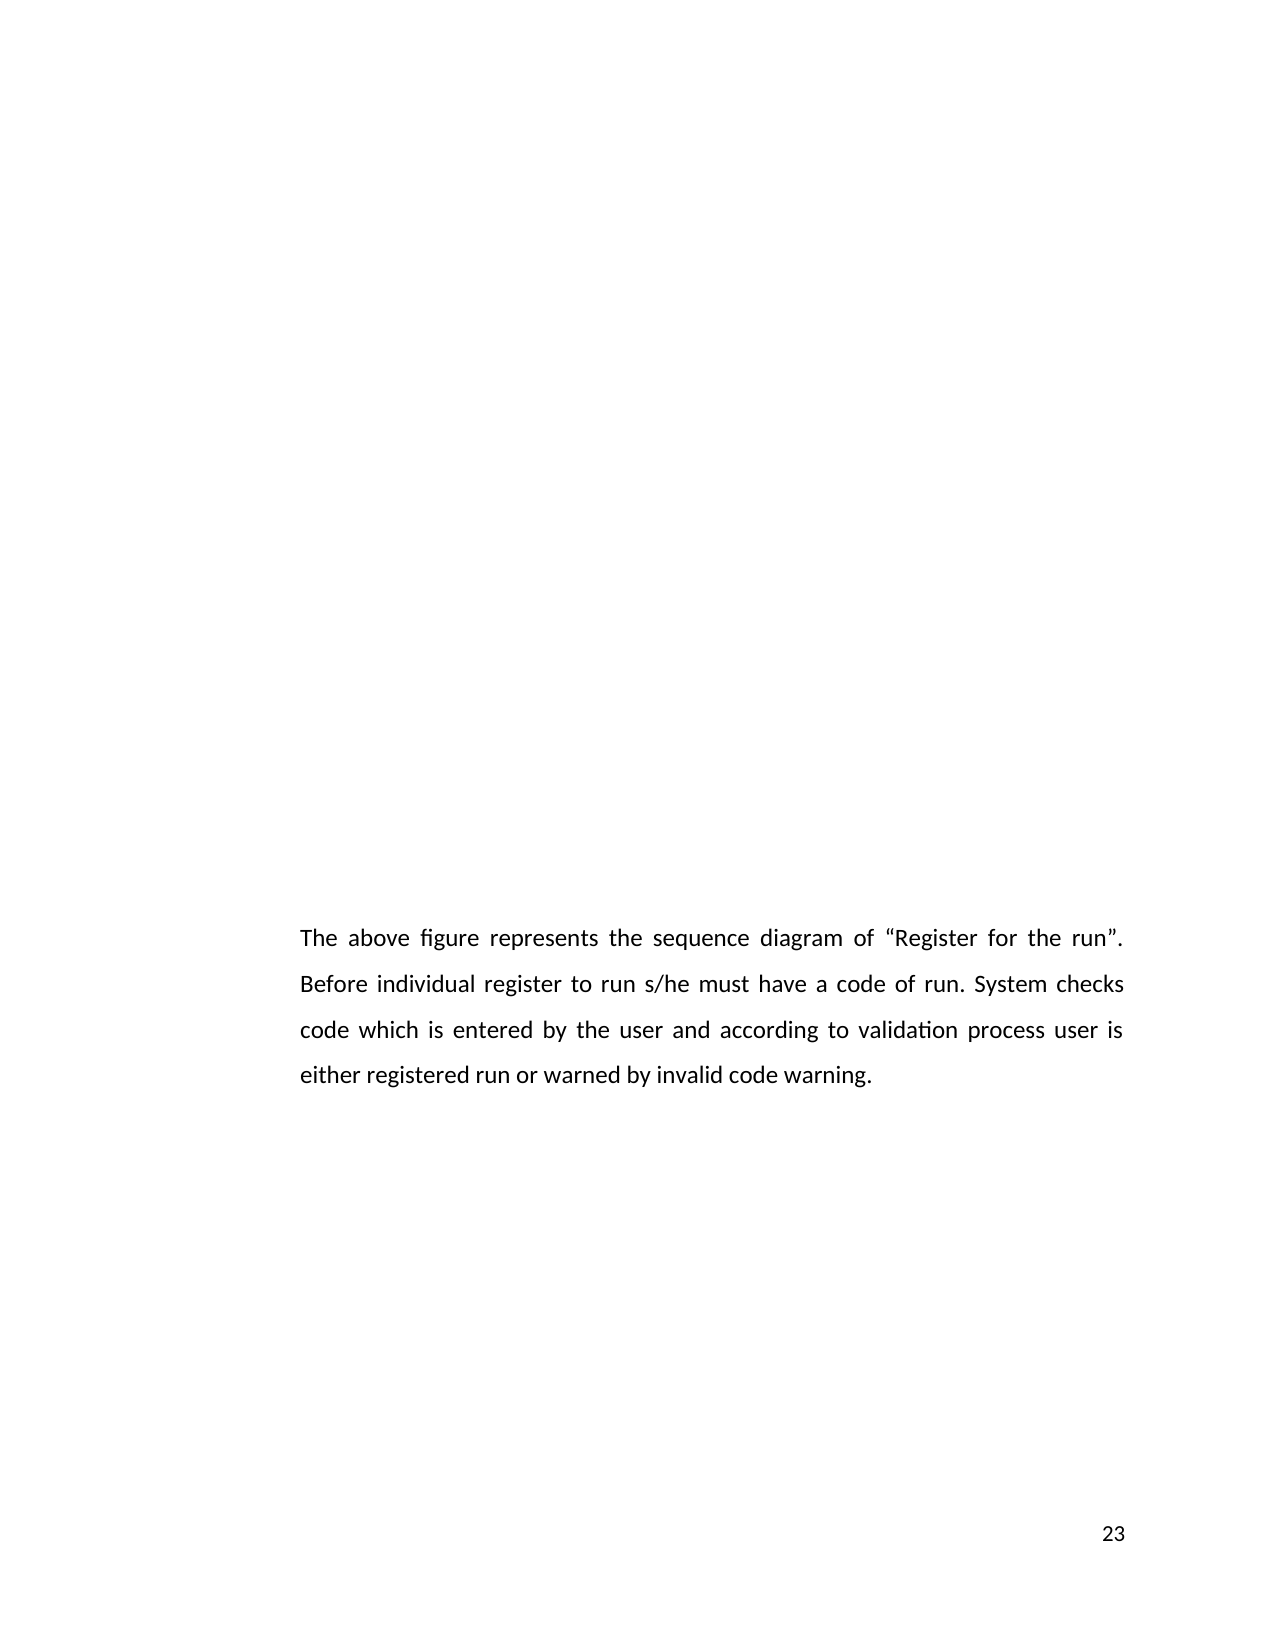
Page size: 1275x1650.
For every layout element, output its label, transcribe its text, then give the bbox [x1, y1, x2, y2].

text The above figure represents the sequence diagram of “Register for the run”. Before individual register to run s/he must have a code of run. System checks code which is entered by the user and according to validation process user is either registered run or warned by invalid code warning. [300, 922, 1125, 1090]
